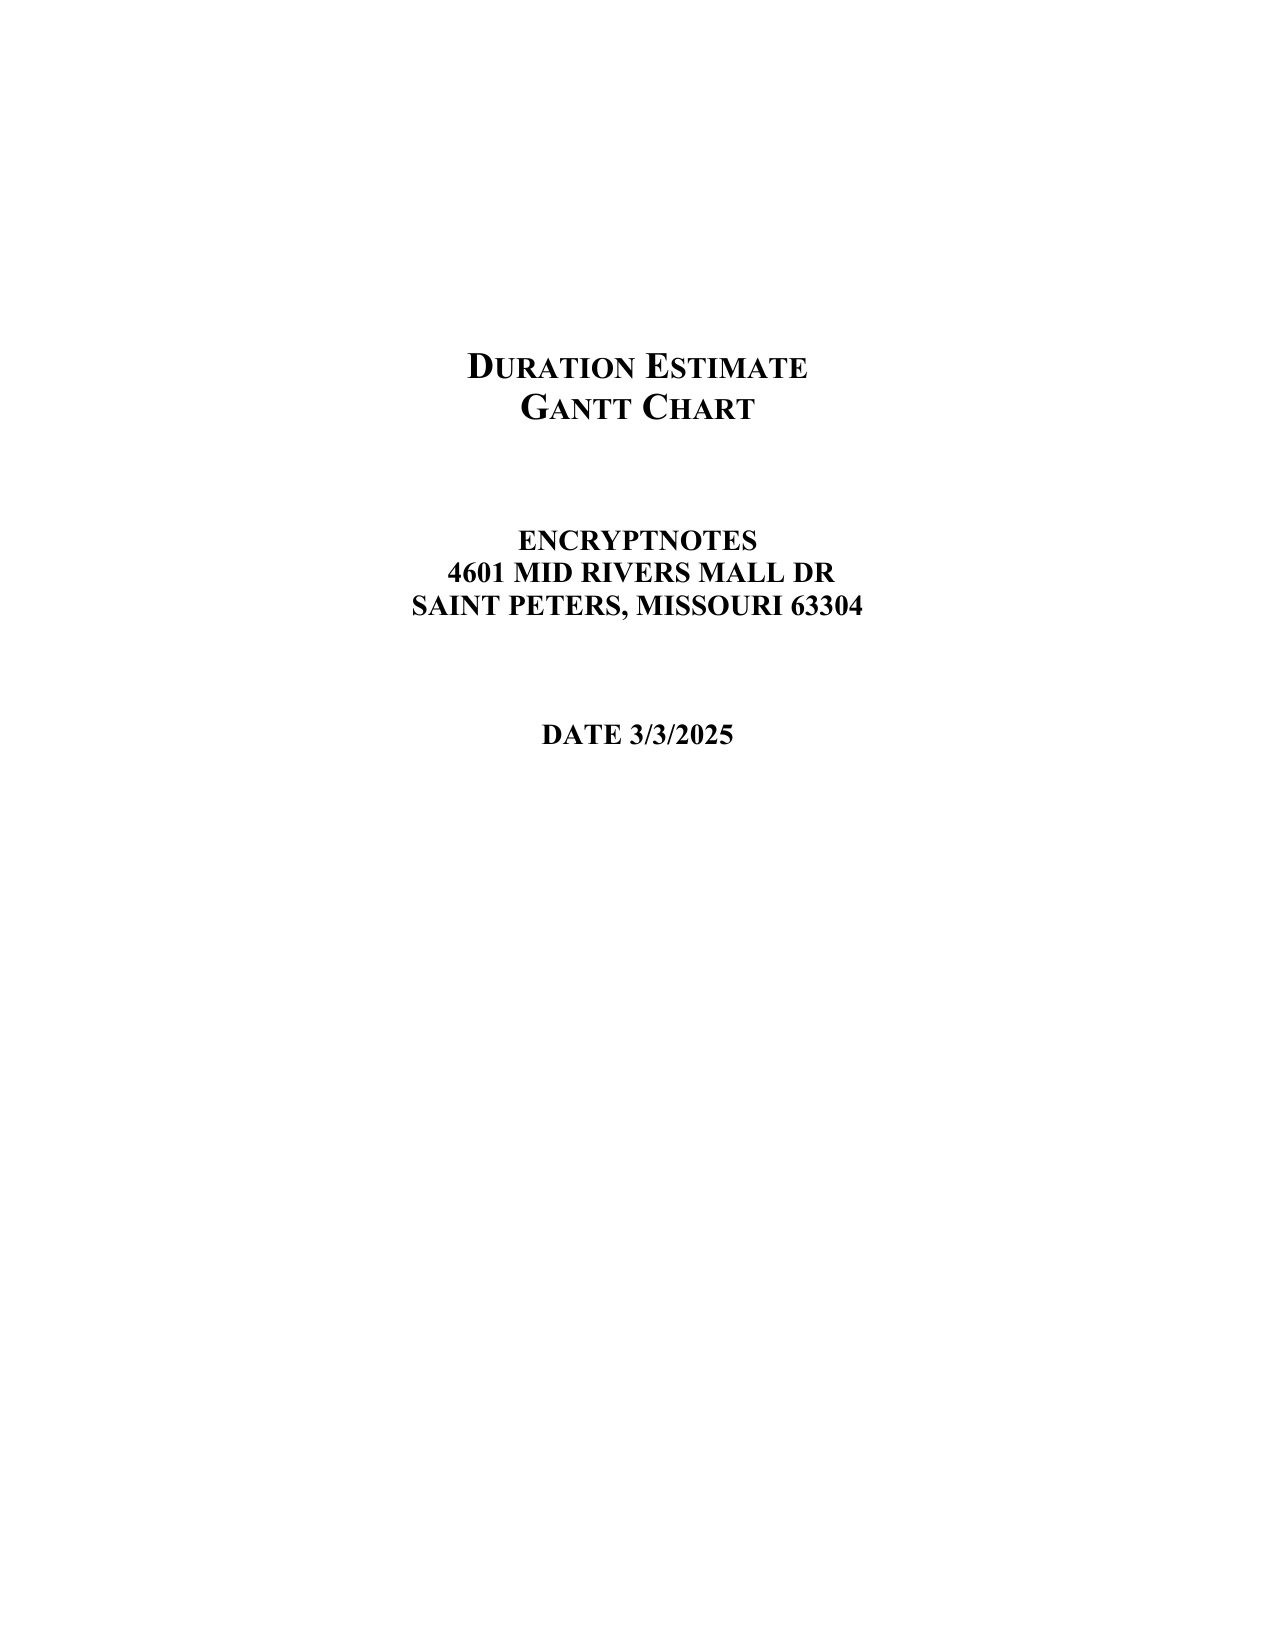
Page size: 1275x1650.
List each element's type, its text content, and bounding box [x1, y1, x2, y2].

text 4601 MID RIVERS MALL DR [150, 557, 1125, 589]
text Duration Estimate Gantt Chart [150, 344, 1125, 428]
text SAINT PETERS, MISSOURI 63304 [150, 589, 1125, 621]
text DATE 3/3/2025 [150, 718, 1125, 751]
text ENCRYPTNOTES [150, 524, 1125, 557]
